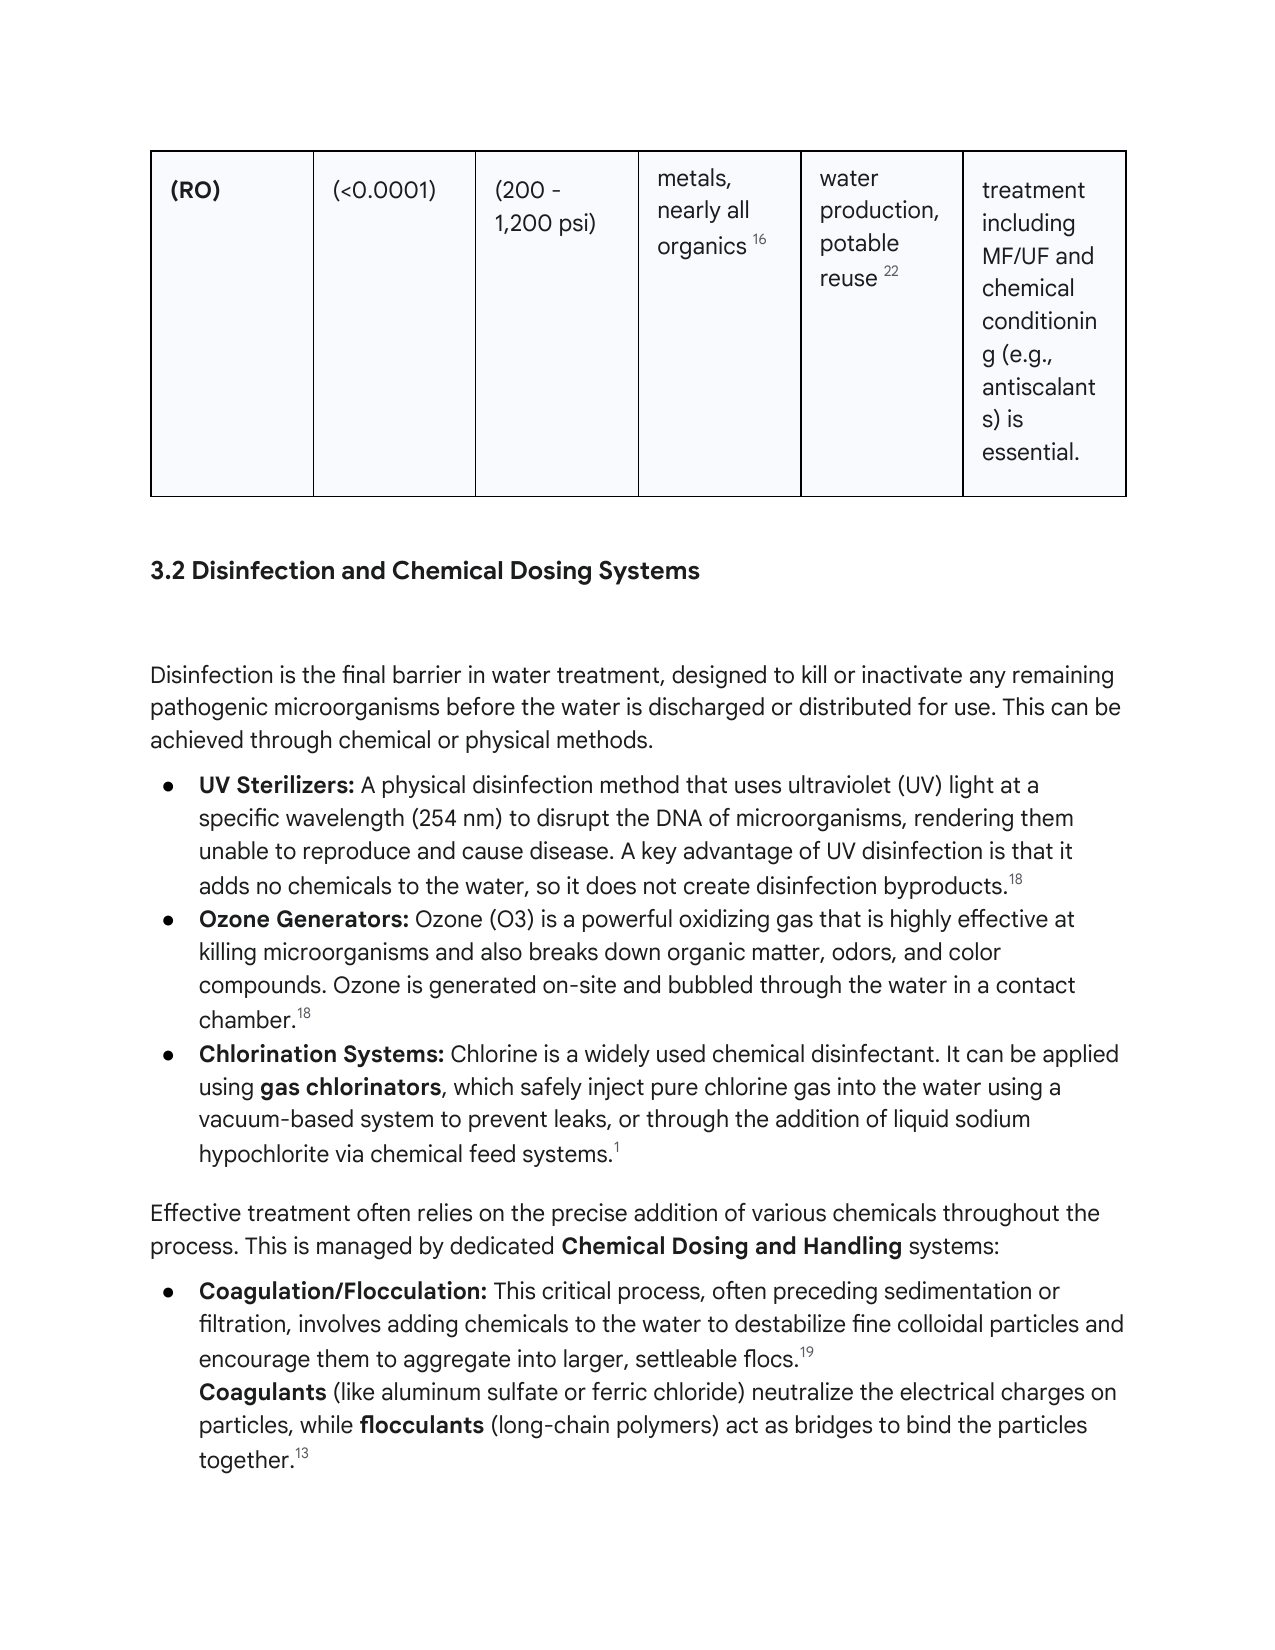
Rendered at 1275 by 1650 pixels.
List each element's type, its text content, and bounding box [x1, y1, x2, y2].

subtitle 3.2 Disinfection and Chemical Dosing Systems [150, 555, 1125, 586]
text Effective treatment often relies on the precise addition of various chemicals throughout the process. This is managed by dedicated Chemical Dosing and Handling systems: [150, 1199, 1125, 1261]
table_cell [964, 152, 1125, 496]
list Chlorination Systems: Chlorine is a widely used chemical disinfectant. It can be applied using gas chlorinators, which safely inject pure chlorine gas into the water using a vacuum-based system to prevent leaks, or through the addition of liquid sodium hypochlorite via chemical feed systems.1 [161, 1040, 1125, 1170]
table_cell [152, 152, 313, 496]
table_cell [314, 152, 475, 496]
list Ozone Generators: Ozone (O3​) is a powerful oxidizing gas that is highly effective at killing microorganisms and also breaks down organic matter, odors, and color compounds. Ozone is generated on-site and bubbled through the water in a contact chamber.18 [161, 906, 1125, 1036]
text Disinfection is the final barrier in water treatment, designed to kill or inactivate any remaining pathogenic microorganisms before the water is discharged or distributed for use. This can be achieved through chemical or physical methods. [150, 661, 1125, 755]
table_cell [476, 152, 638, 496]
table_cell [639, 152, 800, 496]
list UV Sterilizers: A physical disinfection method that uses ultraviolet (UV) light at a specific wavelength (254 nm) to disrupt the DNA of microorganisms, rendering them unable to reproduce and cause disease. A key advantage of UV disinfection is that it adds no chemicals to the water, so it does not create disinfection byproducts.18 [161, 771, 1125, 901]
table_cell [802, 152, 962, 496]
list Coagulation/Flocculation: This critical process, often preceding sedimentation or filtration, involves adding chemicals to the water to destabilize fine colloidal particles and encourage them to aggregate into larger, settleable flocs.19 Coagulants (like aluminum sulfate or ferric chloride) neutralize the electrical charges on particles, while flocculants (long-chain polymers) act as bridges to bind the particles together.13 [161, 1277, 1125, 1476]
